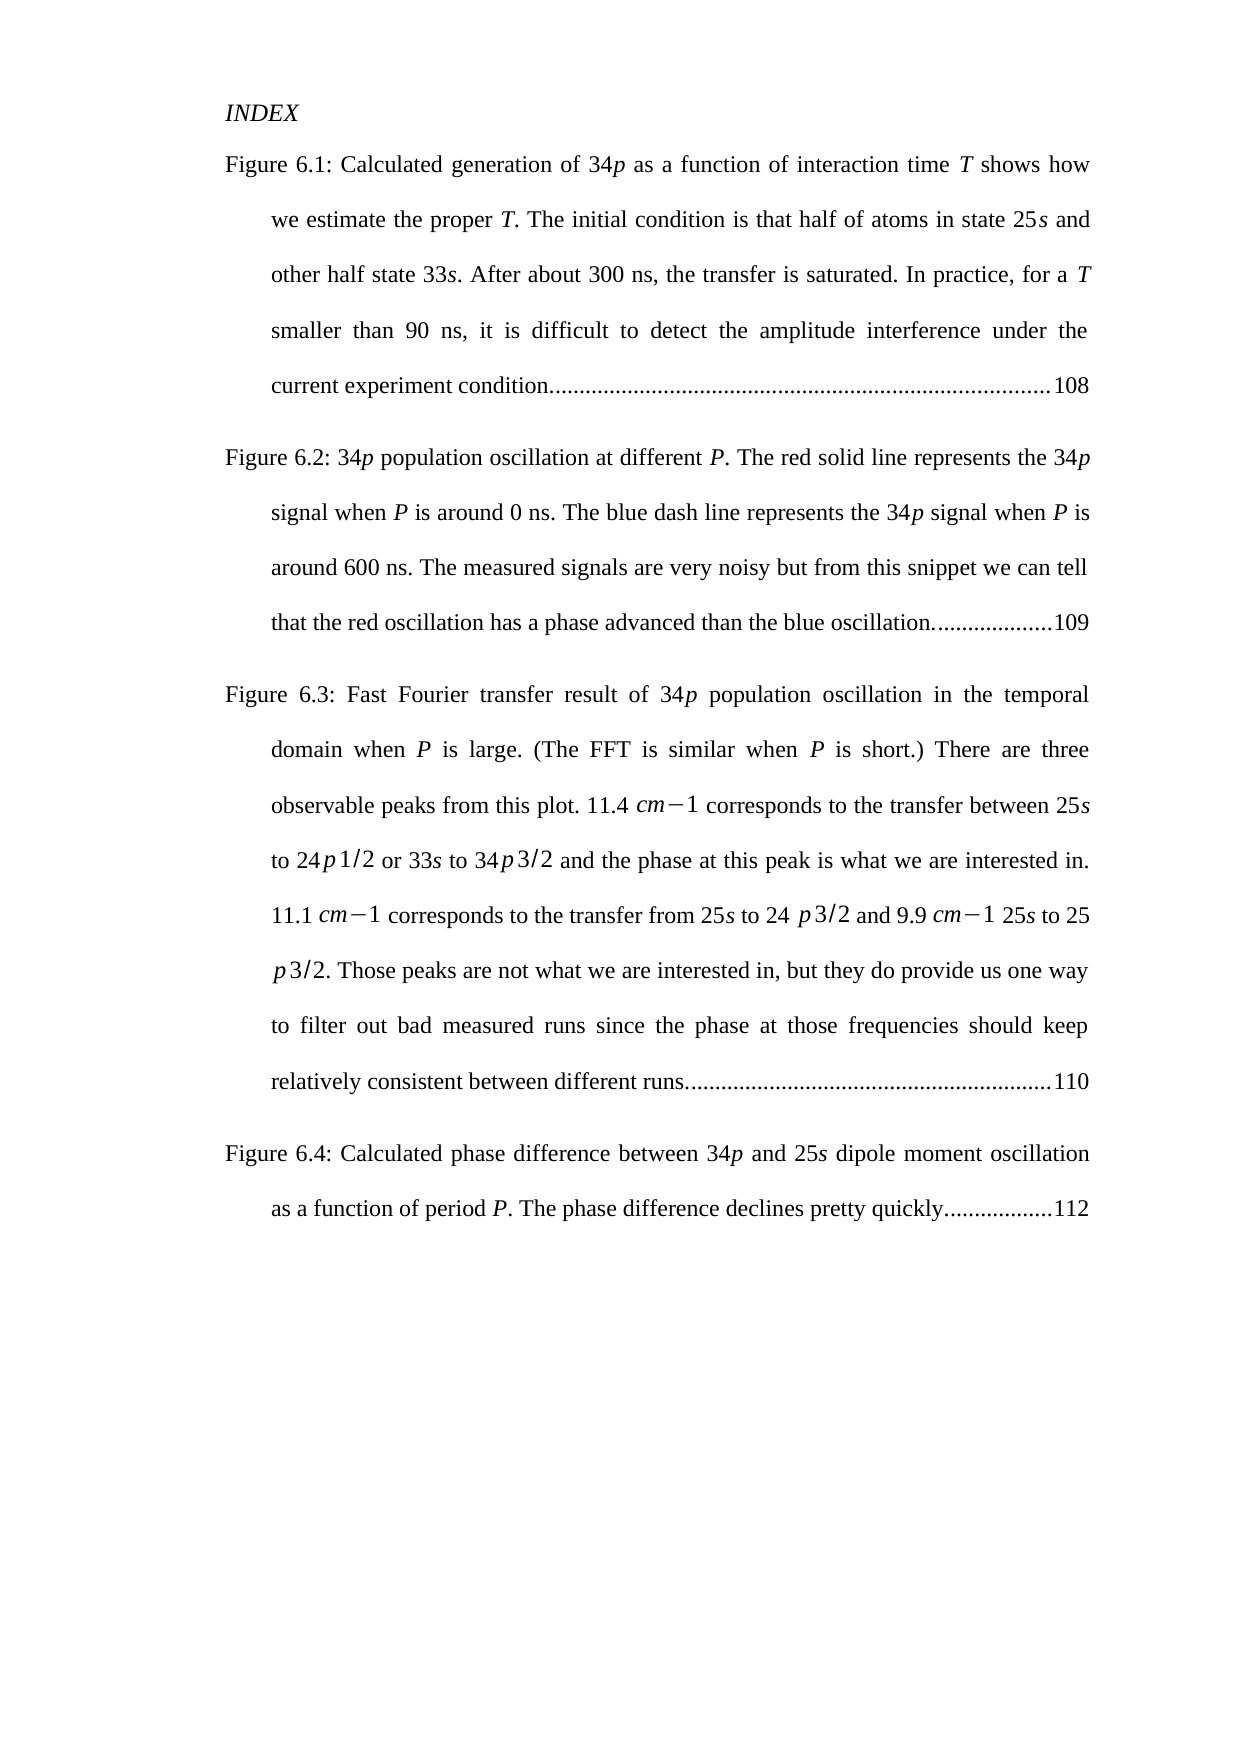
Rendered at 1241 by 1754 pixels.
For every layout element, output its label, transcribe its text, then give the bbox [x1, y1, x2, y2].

text Figure 6.4: Calculated phase difference between 34p and 25s dipole moment oscillation as a function of period P. The phase difference declines pretty quickly. 112 [225, 1138, 1090, 1221]
text Figure 6.2: 34p population oscillation at different P. The red solid line represents the 34p signal when P is around 0 ns. The blue dash line represents the 34p signal when P is around 600 ns. The measured signals are very noisy but from this snippet we can tell that the red oscillation has a phase advanced than the blue oscillation. 109 [225, 443, 1090, 636]
text Figure 6.1: Calculated generation of 34p as a function of interaction time T shows how we estimate the proper T. The initial condition is that half of atoms in state 25s and other half state 33s. After about 300 ns, the transfer is saturated. In practice, for a T smaller than 90 ns, it is difficult to detect the amplitude interference under the current experiment condition. 108 [225, 150, 1090, 398]
text Figure 6.3: Fast Fourier transfer result of 34p population oscillation in the temporal domain when P is large. (The FFT is similar when P is short.) There are three observable peaks from this plot. 11.4 corresponds to the transfer between 25s to 24 or 33s to 34 and the phase at this peak is what we are interested in. 11.1 corresponds to the transfer from 25s to 24 and 9.9 25s to 25. Those peaks are not what we are interested in, but they do provide us one way to filter out bad measured runs since the phase at those frequencies should keep relatively consistent between different runs. 110 [225, 680, 1090, 1094]
